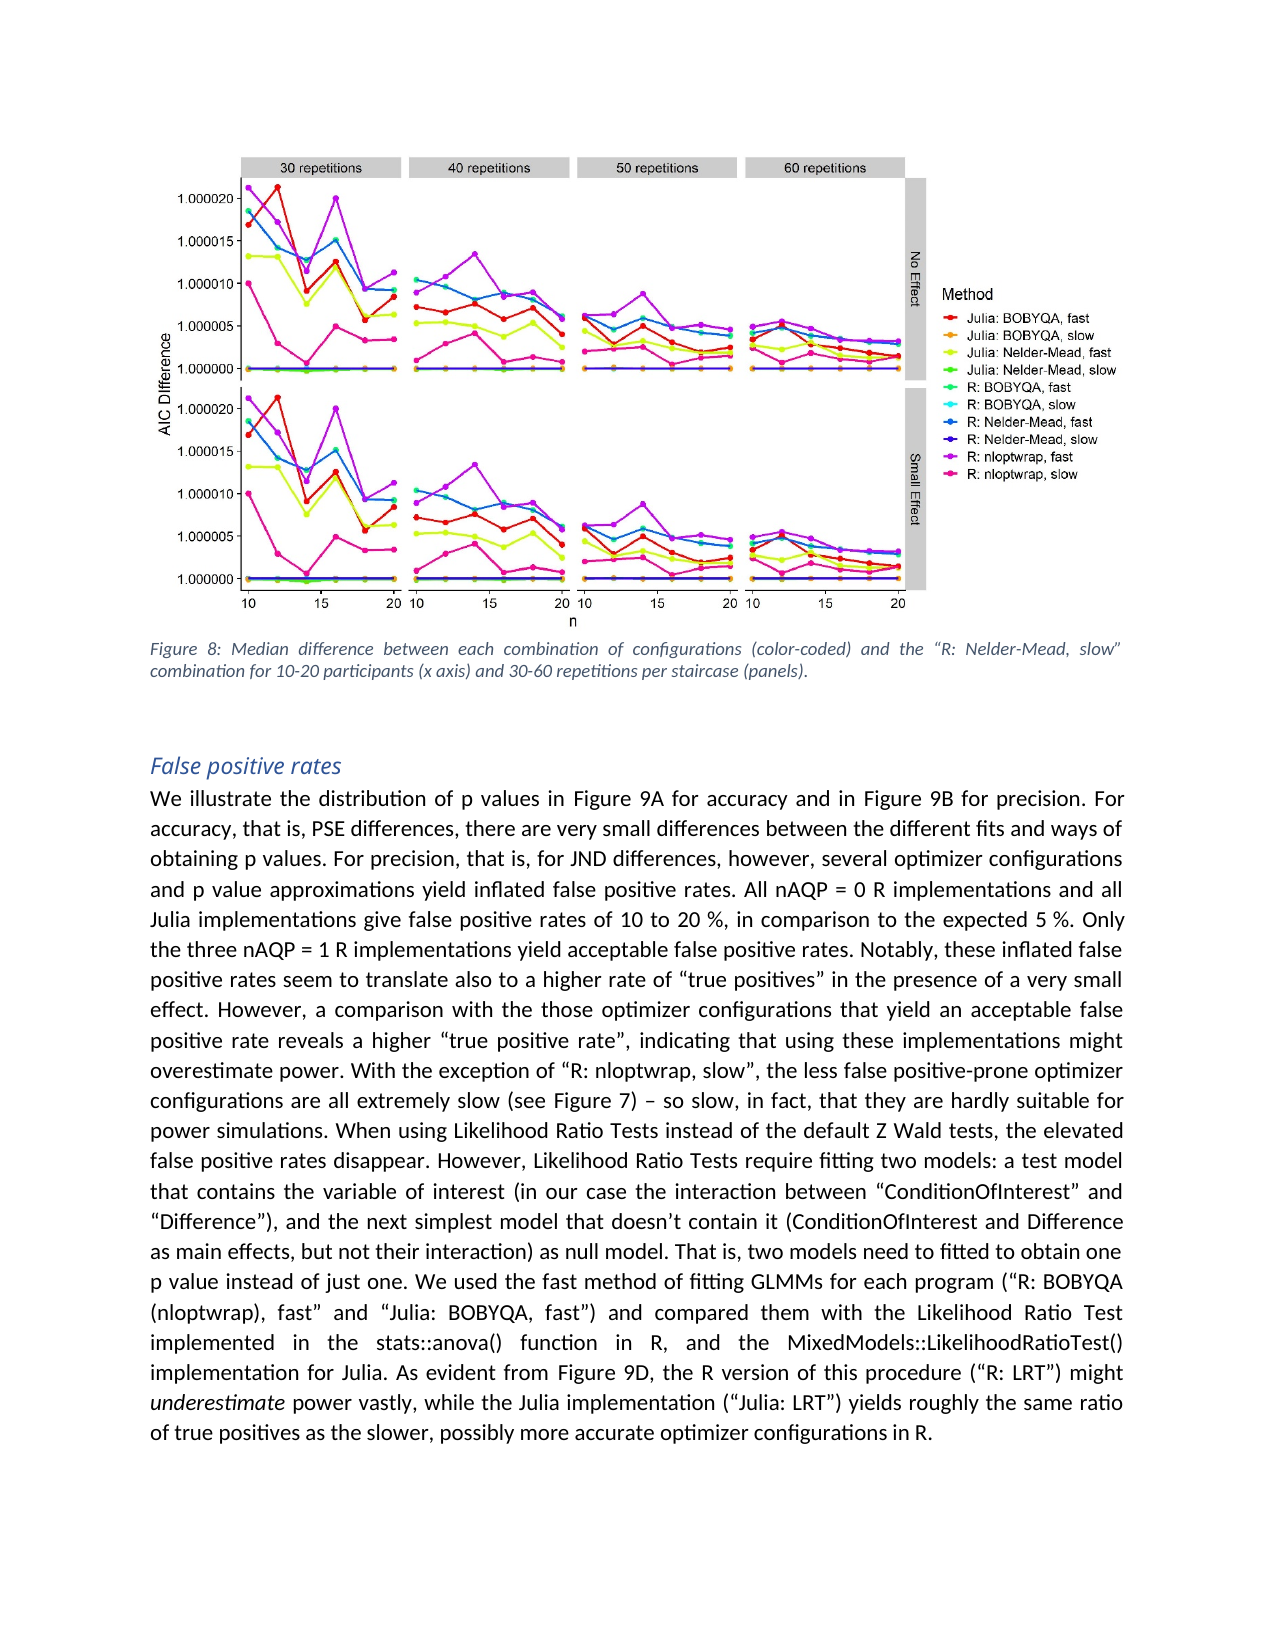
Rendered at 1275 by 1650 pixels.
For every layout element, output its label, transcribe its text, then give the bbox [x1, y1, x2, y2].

picture [150, 150, 1124, 637]
subtitle False positive rates [150, 750, 1125, 782]
